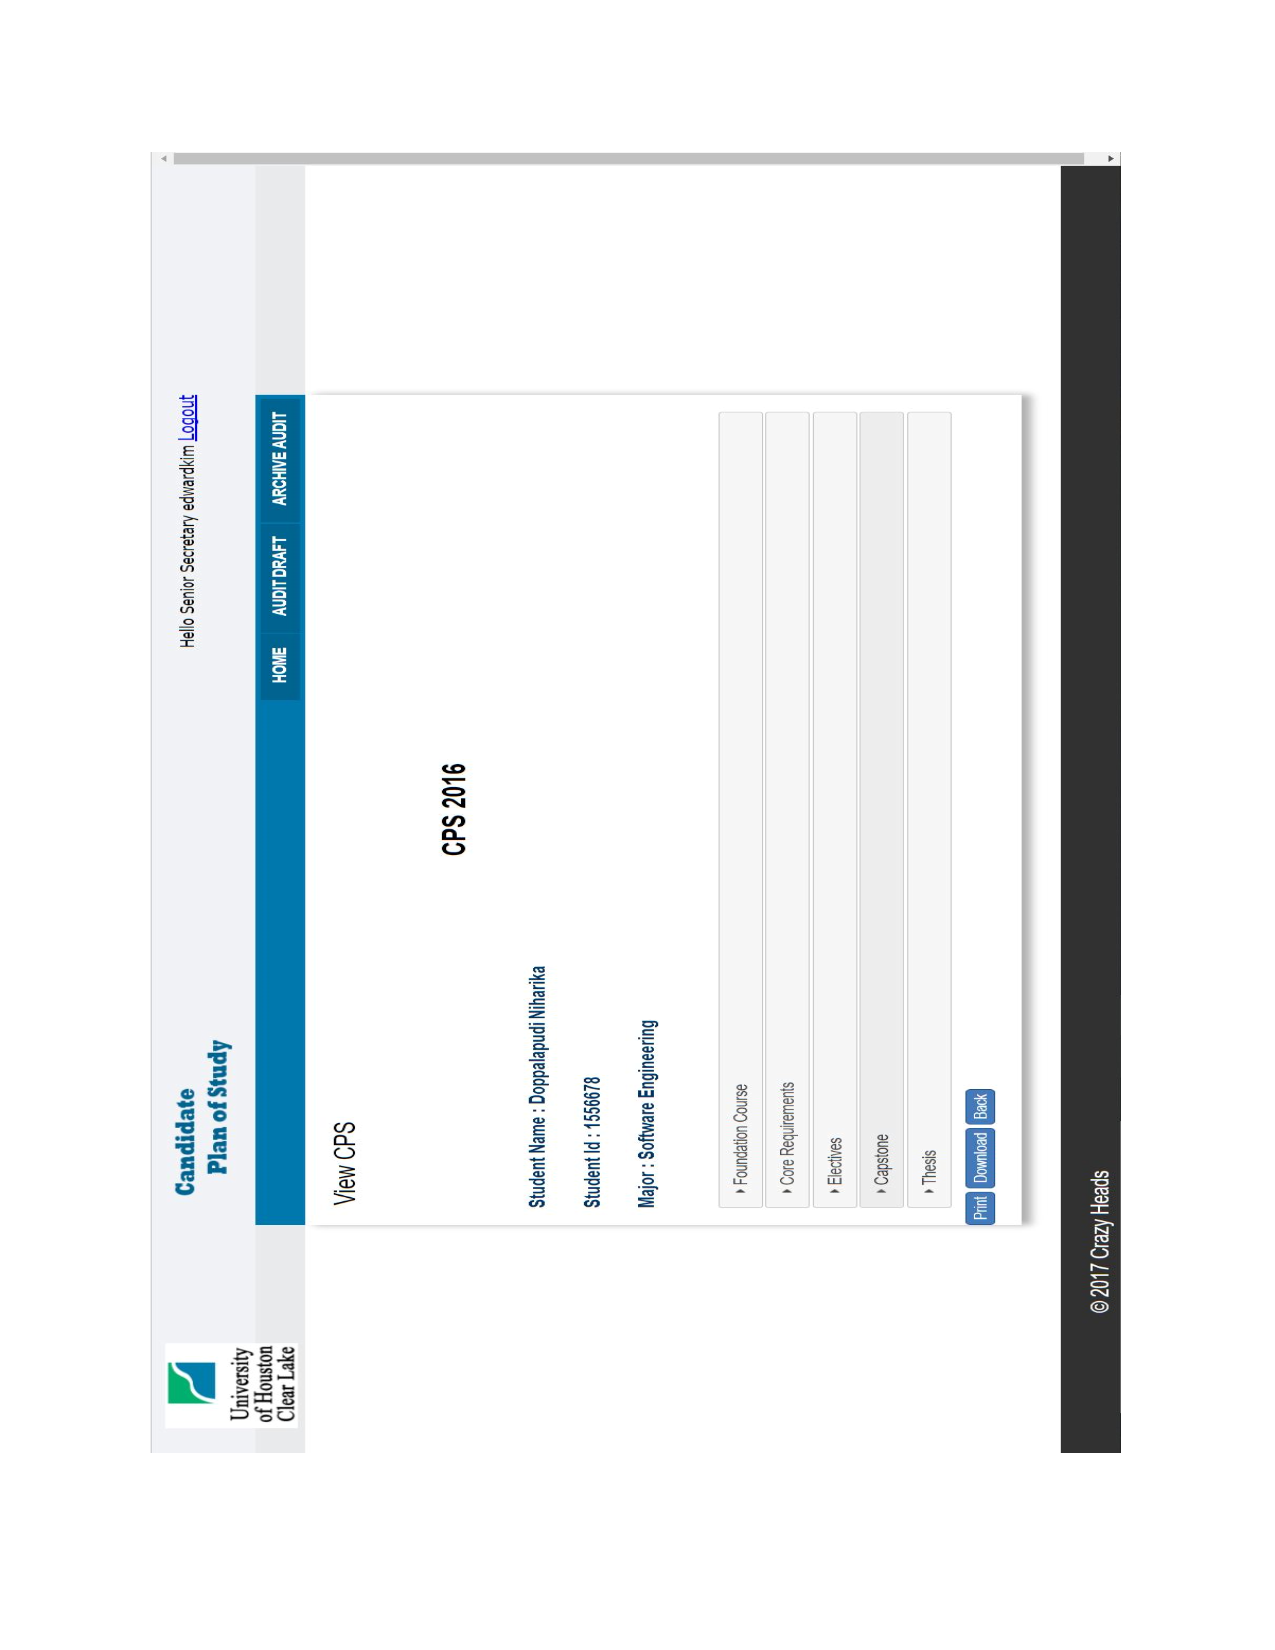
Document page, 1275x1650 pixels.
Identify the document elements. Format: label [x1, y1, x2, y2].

picture [152, 153, 1120, 1452]
